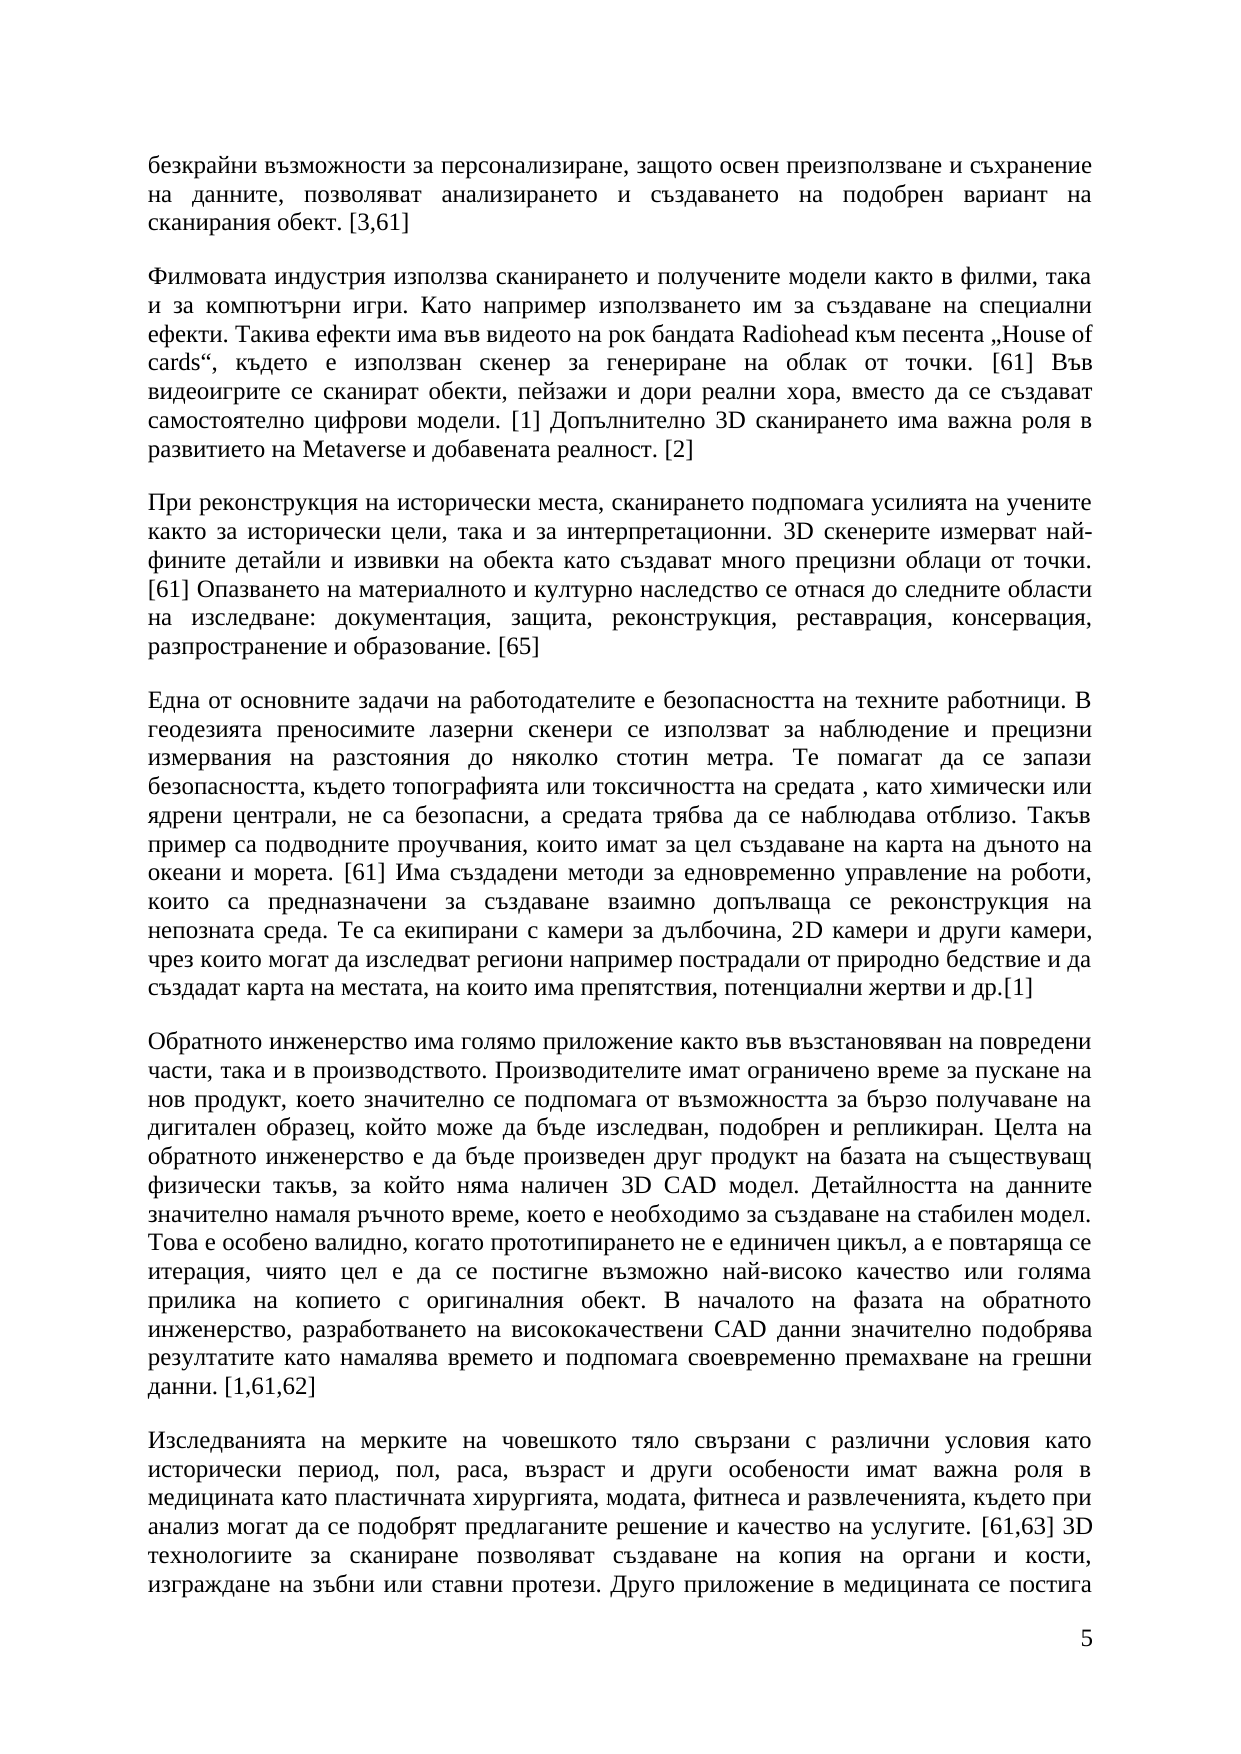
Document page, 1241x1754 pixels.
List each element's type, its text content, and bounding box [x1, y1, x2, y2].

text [148, 1425, 1093, 1597]
text Обратното инженерство има голямо приложение както във възстановяван на повредени части, така и в производството. Производителите имат ограничено време за пускане на нов продукт, което значително се подпомага от възможността за бързо получаване на дигитален образец, който може да бъде изследван, подобрен и репликиран. Целта на обратното инженерство е да бъде произведен друг продукт на базата на съществуващ физически такъв, за който няма наличен 3D CAD модел. Детайлността на данните значително намаля ръчното време, което е необходимо за създаване на стабилен модел. Това е особено валидно, когато прототипирането не е единичен цикъл, а е повтаряща се итерация, чиято цел е да се постигне възможно най-високо качество или голяма прилика на копието с оригиналния обект. В началото на фазата на обратното инженерство, разработването на висококачествени CAD данни значително подобрява резултатите като намалява времето и подпомага своевременно премахване на грешни данни. [1,61,62] [148, 1026, 1093, 1400]
text Една от основните задачи на работодателите е безопасността на техните работници. В геодезията преносимите лазерни скенери се използват за наблюдение и прецизни измервания на разстояния до няколко стотин метра. Те помагат да се запази безопасността, където топографията или токсичността на средата , като химически или ядрени централи, не са безопасни, а средата трябва да се наблюдава отблизо. Такъв пример са подводните проучвания, които имат за цел създаване на карта на дъното на океани и морета. [61] Има създадени методи за едновременно управление на роботи, които са предназначени за създаване взаимно допълваща се реконструкция на непозната среда. Те са екипирани с камери за дълбочина, 2D камери и други камери, чрез които могат да изследват региони например пострадали от природно бедствие и да създадат карта на местата, на които има препятствия, потенциални жертви и др.[1] [148, 685, 1093, 1001]
text При реконструкция на исторически места, сканирането подпомага усилията на учените както за исторически цели, така и за интерпретационни. 3D скенерите измерват най-фините детайли и извивки на обекта като създават много прецизни облаци от точки. [61] Опазването на материалното и културно наследство се отнася до следните области на изследване: документация, защита, реконструкция, реставрация, консервация, разпространение и образование. [65] [148, 487, 1093, 660]
text Филмовата индустрия използва сканирането и получените модели както в филми, така и за компютърни игри. Като например използването им за създаване на специални ефекти. Такива ефекти има във видеото на рок бандата Radiohead към песента „House of cards“, където е използван скенер за генериране на облак от точки. [61] Във видеоигрите се сканират обекти, пейзажи и дори реални хора, вместо да се създават самостоятелно цифрови модели. [1] Допълнително 3D сканирането има важна роля в развитието на Metaverse и добавената реалност. [2] [148, 261, 1093, 462]
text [148, 150, 1093, 236]
